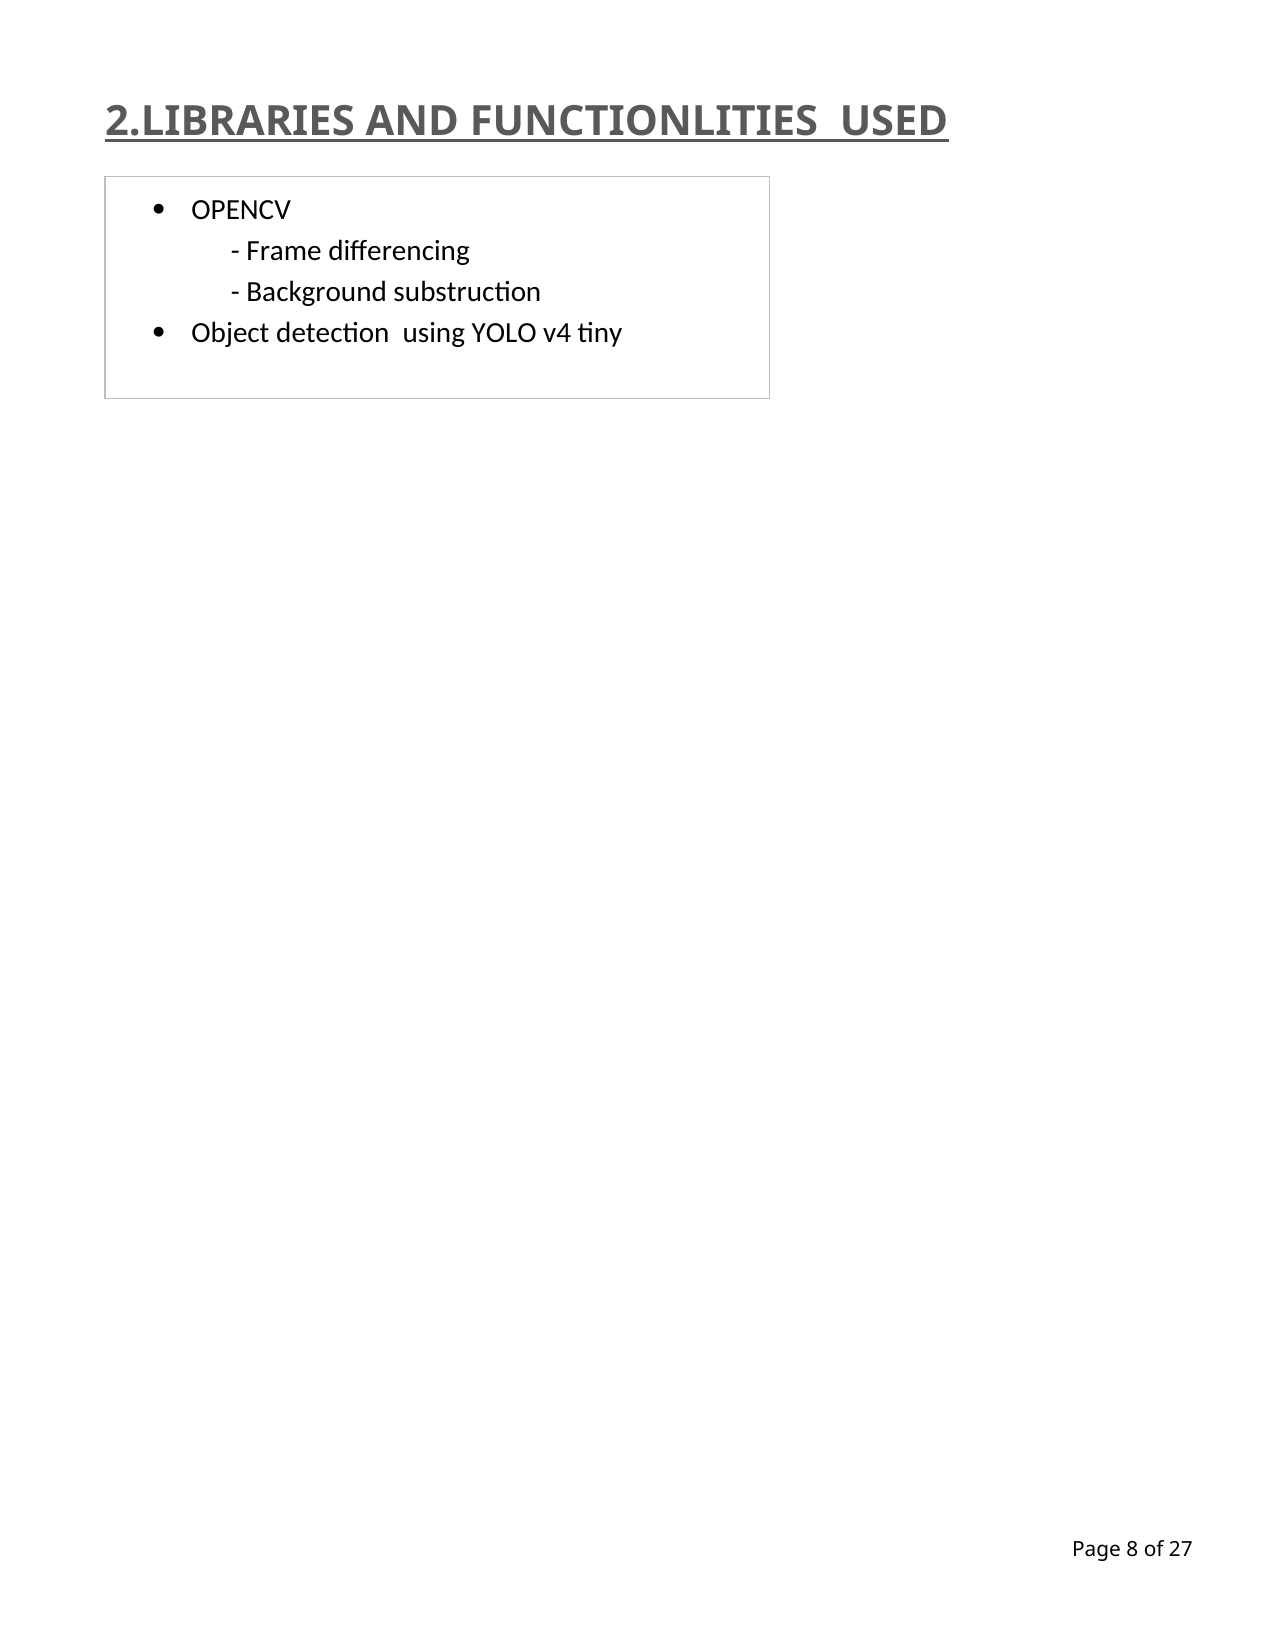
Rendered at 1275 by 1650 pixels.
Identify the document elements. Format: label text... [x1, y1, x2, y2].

subtitle 2.LIBRARIES AND FUNCTIONLITIES USED [105, 91, 1200, 147]
table_header OPENCV - Frame differencing - Background substruction Object detection using YOLO v4 tiny [106, 177, 769, 398]
